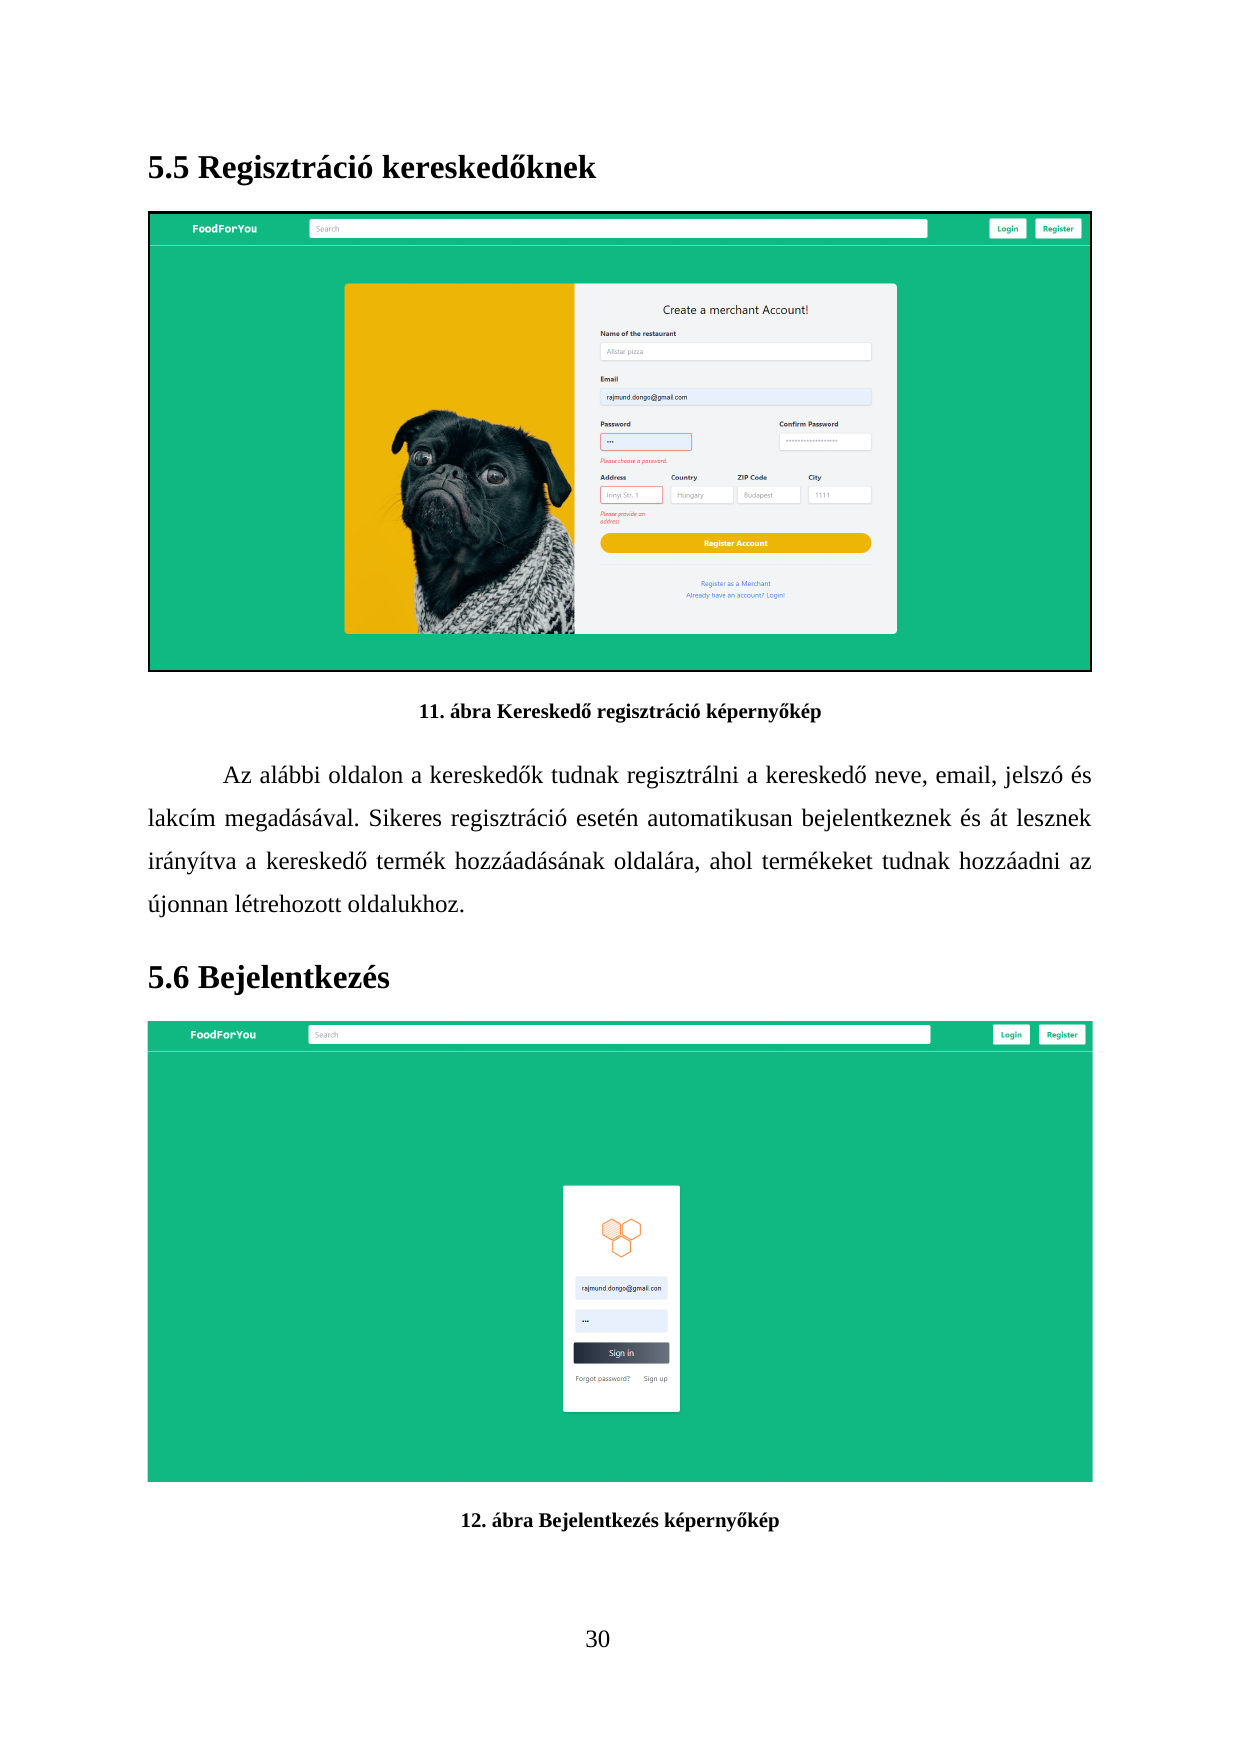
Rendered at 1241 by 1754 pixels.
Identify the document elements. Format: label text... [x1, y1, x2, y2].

text Az alábbi oldalon a kereskedők tudnak regisztrálni a kereskedő neve, email, jelszó és lakcím megadásával. Sikeres regisztráció esetén automatikusan bejelentkeznek és át lesznek irányítva a kereskedő termék hozzáadásának oldalára, ahol termékeket tudnak hozzáadni az újonnan létrehozott oldalukhoz. [148, 760, 1092, 918]
subtitle Regisztráció kereskedőknek [148, 148, 1092, 186]
picture [147, 1021, 1093, 1482]
subtitle Bejelentkezés [148, 957, 1092, 996]
picture [150, 214, 1090, 670]
